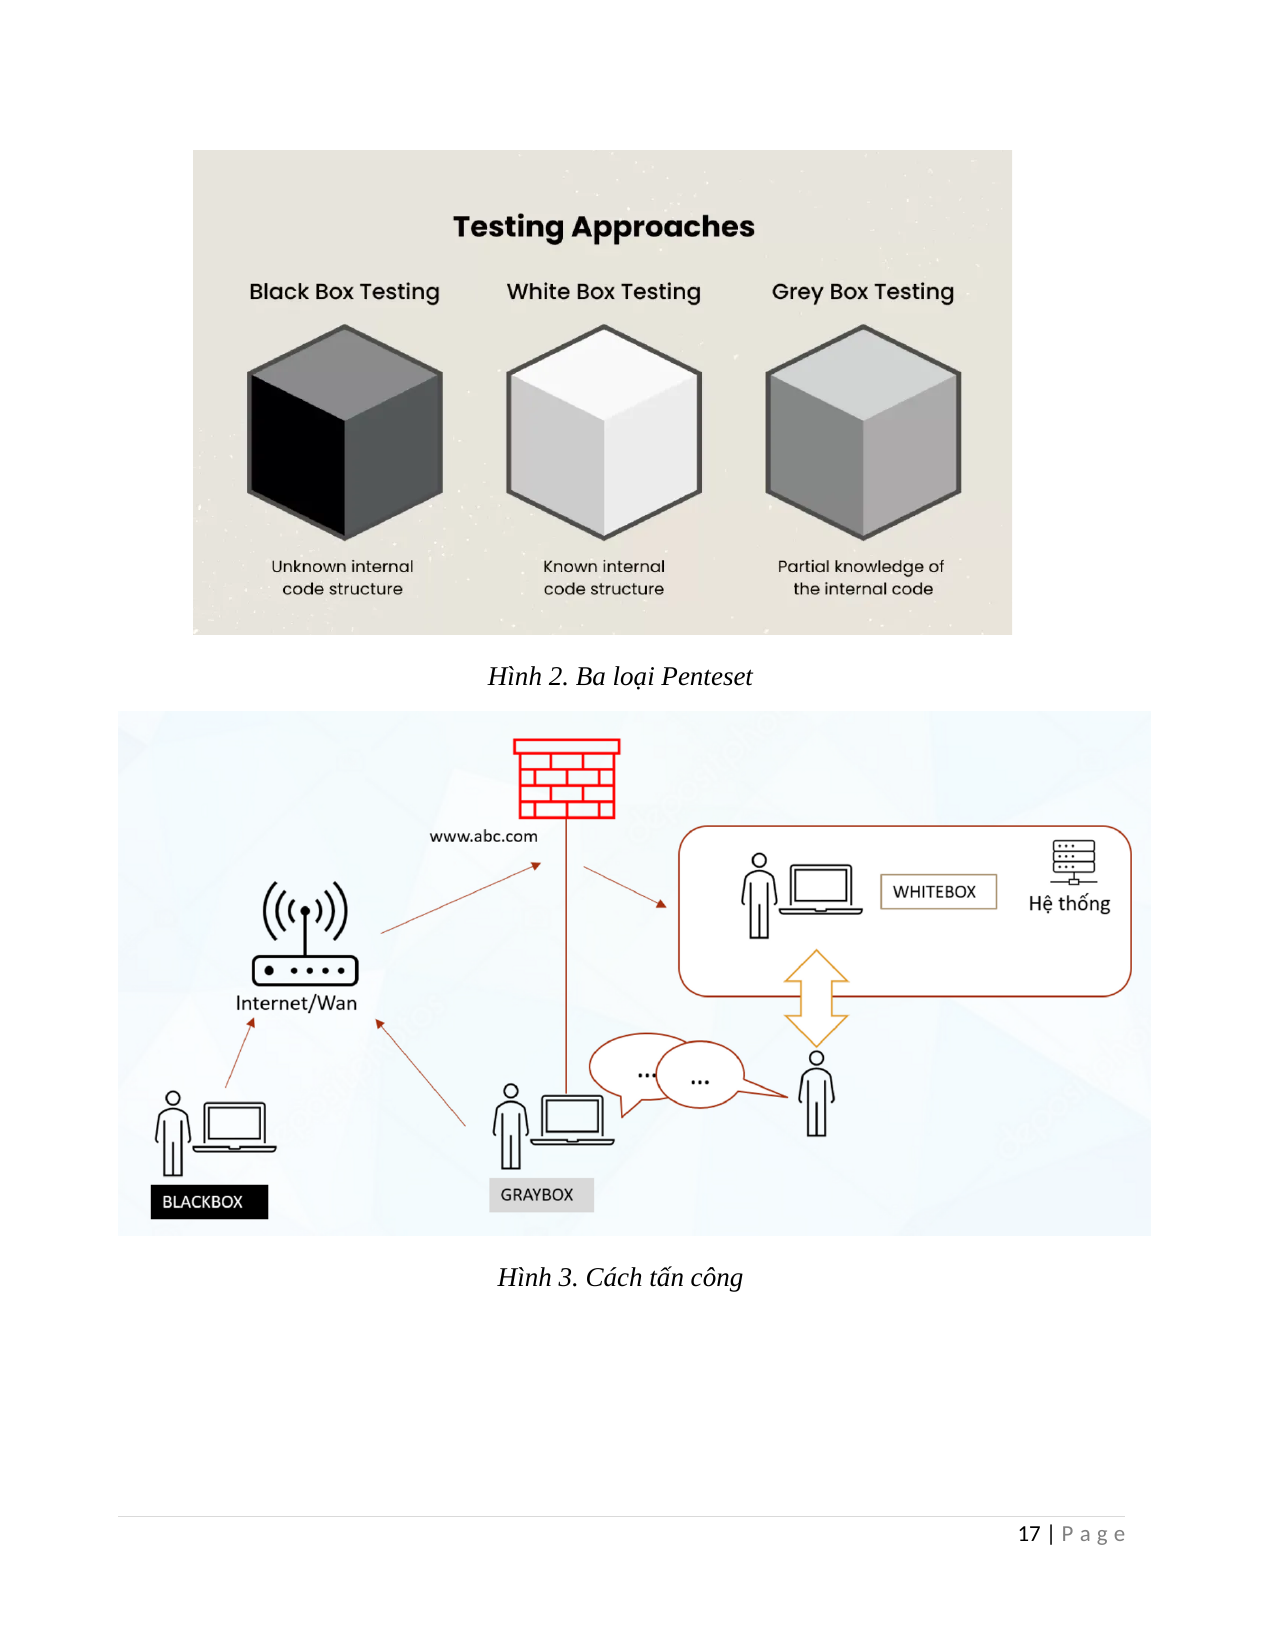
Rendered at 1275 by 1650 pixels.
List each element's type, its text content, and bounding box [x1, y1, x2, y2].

text Hình 3. Cách tấn công [118, 1261, 1125, 1292]
picture [193, 150, 1013, 635]
text Hình 2. Ba loại Penteset [118, 659, 1125, 691]
picture [118, 711, 1151, 1236]
